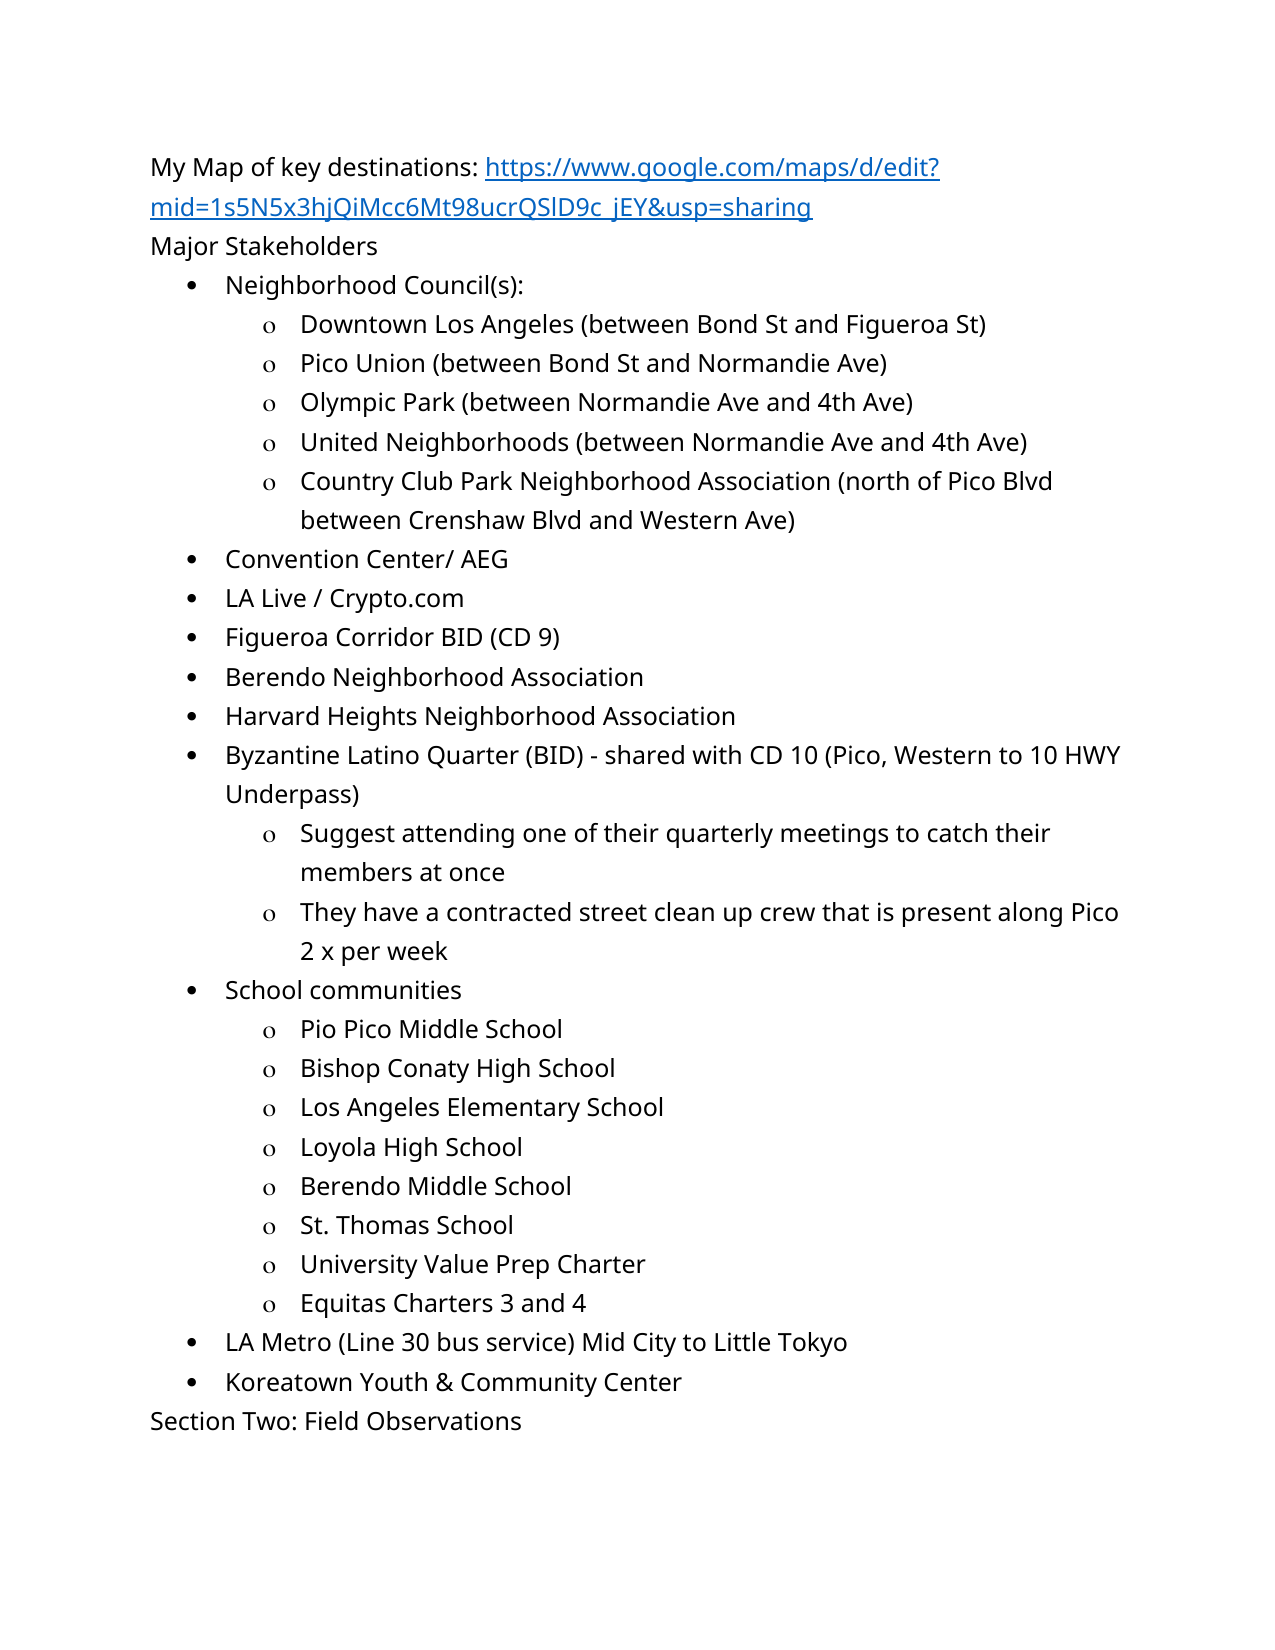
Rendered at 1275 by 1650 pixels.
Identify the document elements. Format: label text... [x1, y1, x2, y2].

list Harvard Heights Neighborhood Association [187, 698, 1125, 732]
list Byzantine Latino Quarter (BID) - shared with CD 10 (Pico, Western to 10 HWY Underpass) [187, 737, 1125, 811]
list United Neighborhoods (between Normandie Ave and 4th Ave) [262, 424, 1125, 458]
list University Value Prep Charter [262, 1247, 1125, 1281]
list Berendo Middle School [262, 1168, 1125, 1202]
list LA Metro (Line 30 bus service) Mid City to Little Tokyo [187, 1325, 1125, 1359]
list Convention Center/ AEG [187, 542, 1125, 576]
list Bishop Conaty High School [262, 1051, 1125, 1085]
text Section Two: Field Observations [150, 1403, 1125, 1437]
list School communities [187, 972, 1125, 1007]
list Country Club Park Neighborhood Association (north of Pico Blvd between Crenshaw Blvd and Western Ave) [262, 463, 1125, 537]
list Pico Union (between Bond St and Normandie Ave) [262, 346, 1125, 380]
list LA Live / Crypto.com [187, 581, 1125, 615]
list Figueroa Corridor BID (CD 9) [187, 620, 1125, 654]
text Major Stakeholders [150, 228, 1125, 262]
list Olympic Park (between Normandie Ave and 4th Ave) [262, 385, 1125, 419]
list Suggest attending one of their quarterly meetings to catch their members at once [262, 816, 1125, 889]
list Downtown Los Angeles (between Bond St and Figueroa St) [262, 307, 1125, 341]
list Neighborhood Council(s): [187, 267, 1125, 302]
list Koreatown Youth & Community Center [187, 1364, 1125, 1398]
list They have a contracted street clean up crew that is present along Pico 2 x per week [262, 894, 1125, 967]
list Loyola High School [262, 1129, 1125, 1163]
text My Map of key destinations: https://www.google.com/maps/d/edit?mid=1s5N5x3hjQiMcc6Mt98ucrQSlD9c_jEY&usp=sharing [150, 150, 1125, 223]
list Pio Pico Middle School [262, 1012, 1125, 1046]
list St. Thomas School [262, 1207, 1125, 1242]
list Equitas Charters 3 and 4 [262, 1286, 1125, 1320]
list Berendo Neighborhood Association [187, 659, 1125, 693]
list Los Angeles Elementary School [262, 1090, 1125, 1124]
